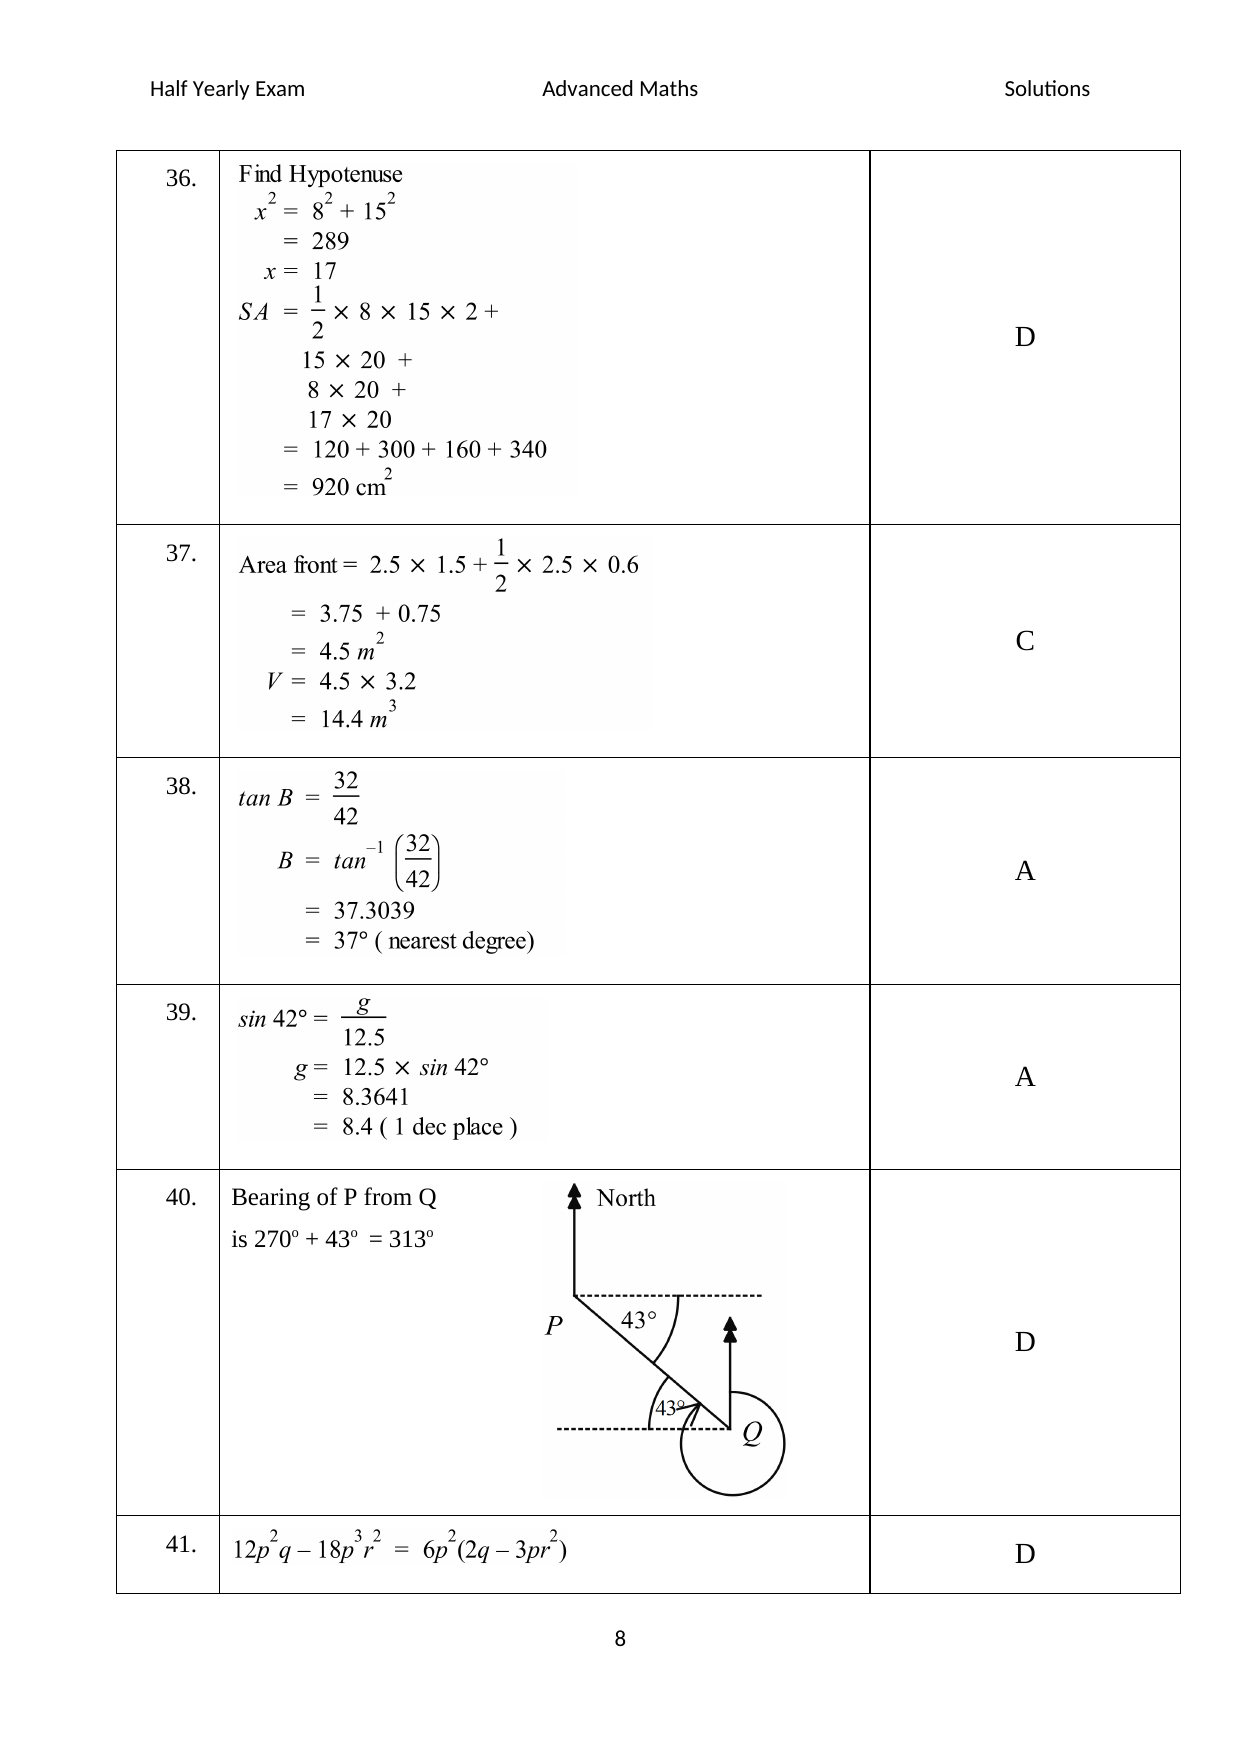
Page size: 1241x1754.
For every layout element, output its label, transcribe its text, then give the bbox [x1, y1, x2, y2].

table_cell [220, 151, 869, 524]
picture [237, 163, 578, 497]
table_cell [117, 985, 219, 1169]
table_cell D [871, 1516, 1180, 1593]
picture [237, 537, 654, 730]
table_cell A [871, 985, 1180, 1169]
table_cell [117, 758, 219, 984]
table_cell A [871, 758, 1180, 984]
picture [237, 770, 565, 956]
table_cell [117, 1516, 219, 1593]
table_cell Bearing of P from Q is 270o + 43o = 313o [220, 1170, 869, 1515]
table_cell D [871, 151, 1180, 524]
picture [542, 1181, 787, 1498]
table_cell [117, 1170, 219, 1515]
table_cell [220, 985, 869, 1169]
table_cell [117, 525, 219, 757]
table_cell D [871, 1170, 1180, 1515]
table_cell [220, 758, 869, 984]
table_cell [220, 1516, 869, 1593]
table_cell [117, 151, 219, 524]
table_cell [220, 525, 869, 757]
picture [231, 1528, 569, 1566]
picture [237, 997, 548, 1141]
table_cell C [871, 525, 1180, 757]
